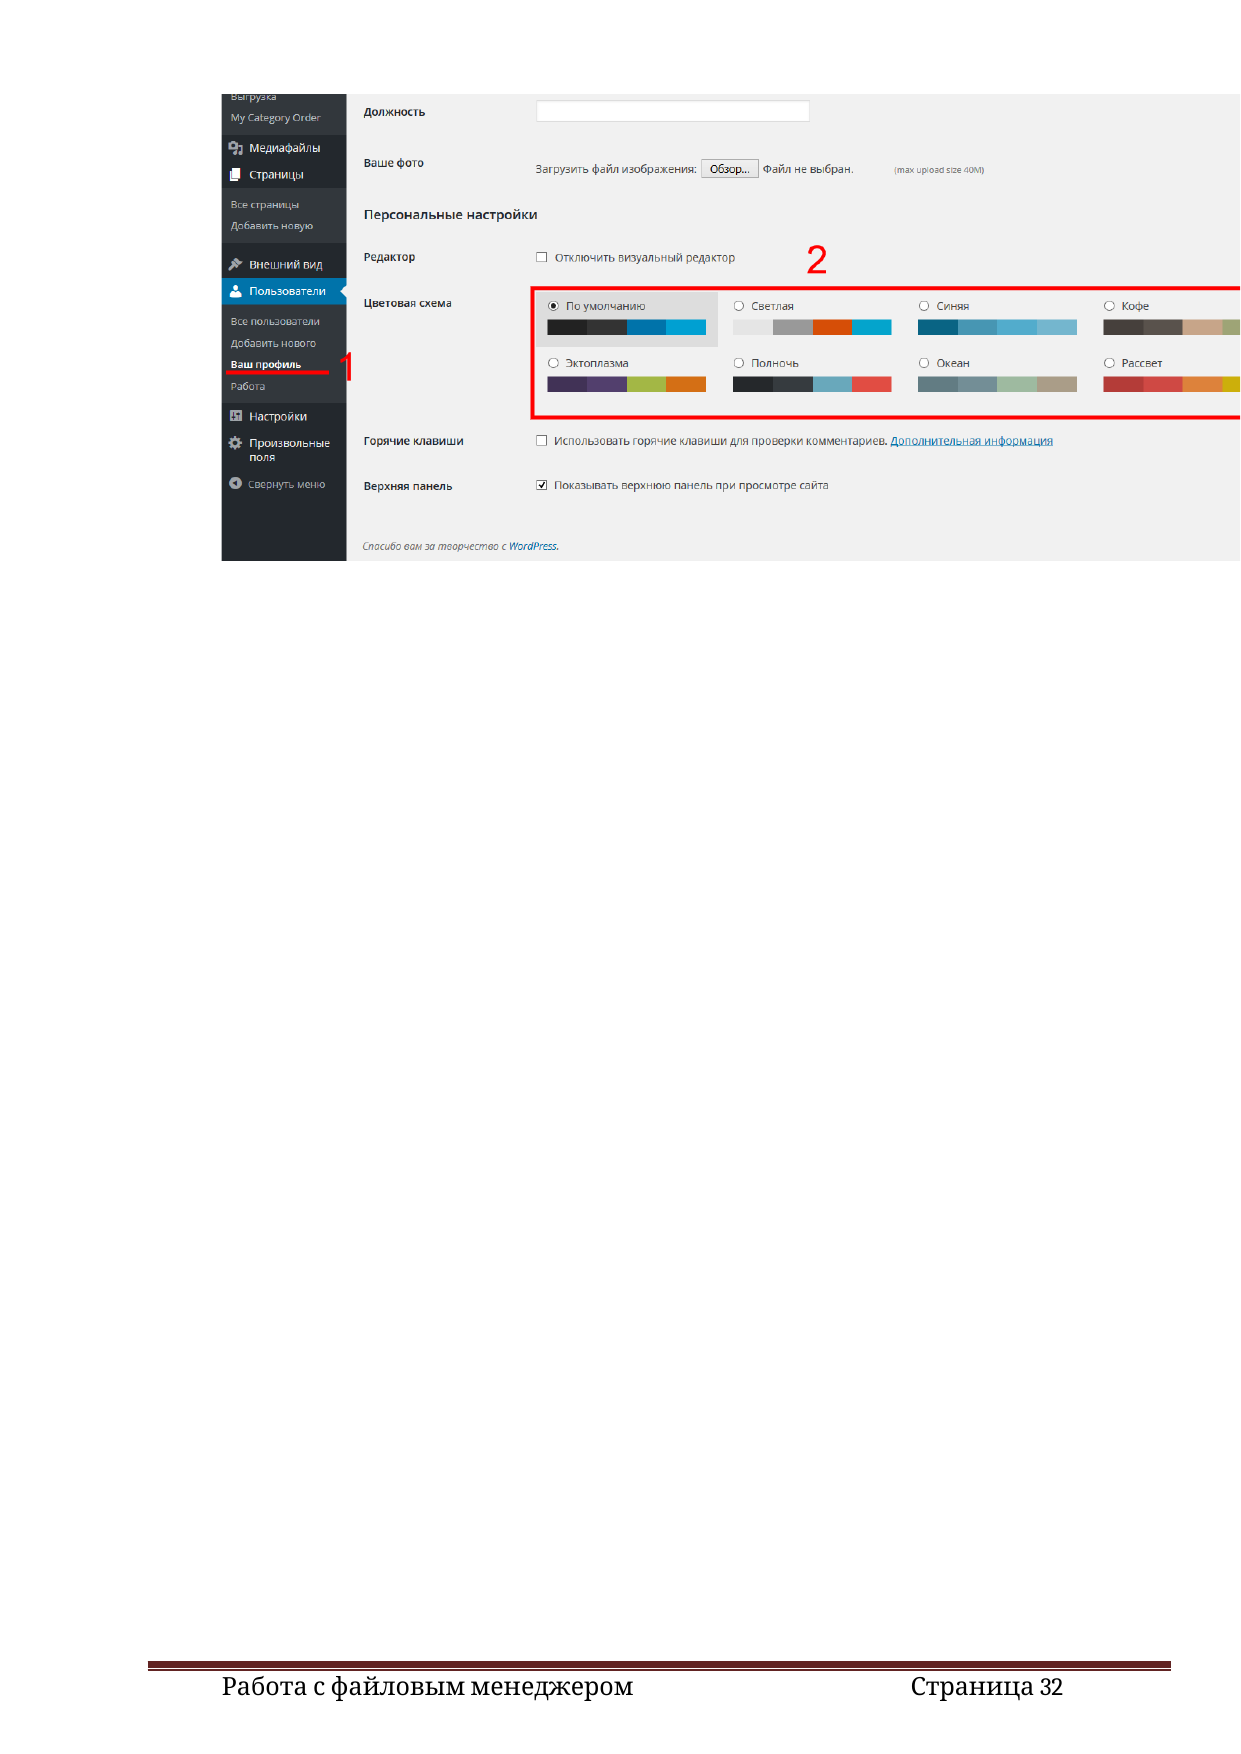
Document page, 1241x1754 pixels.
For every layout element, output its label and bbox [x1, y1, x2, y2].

picture [221, 94, 1241, 561]
picture [231, 292, 241, 297]
